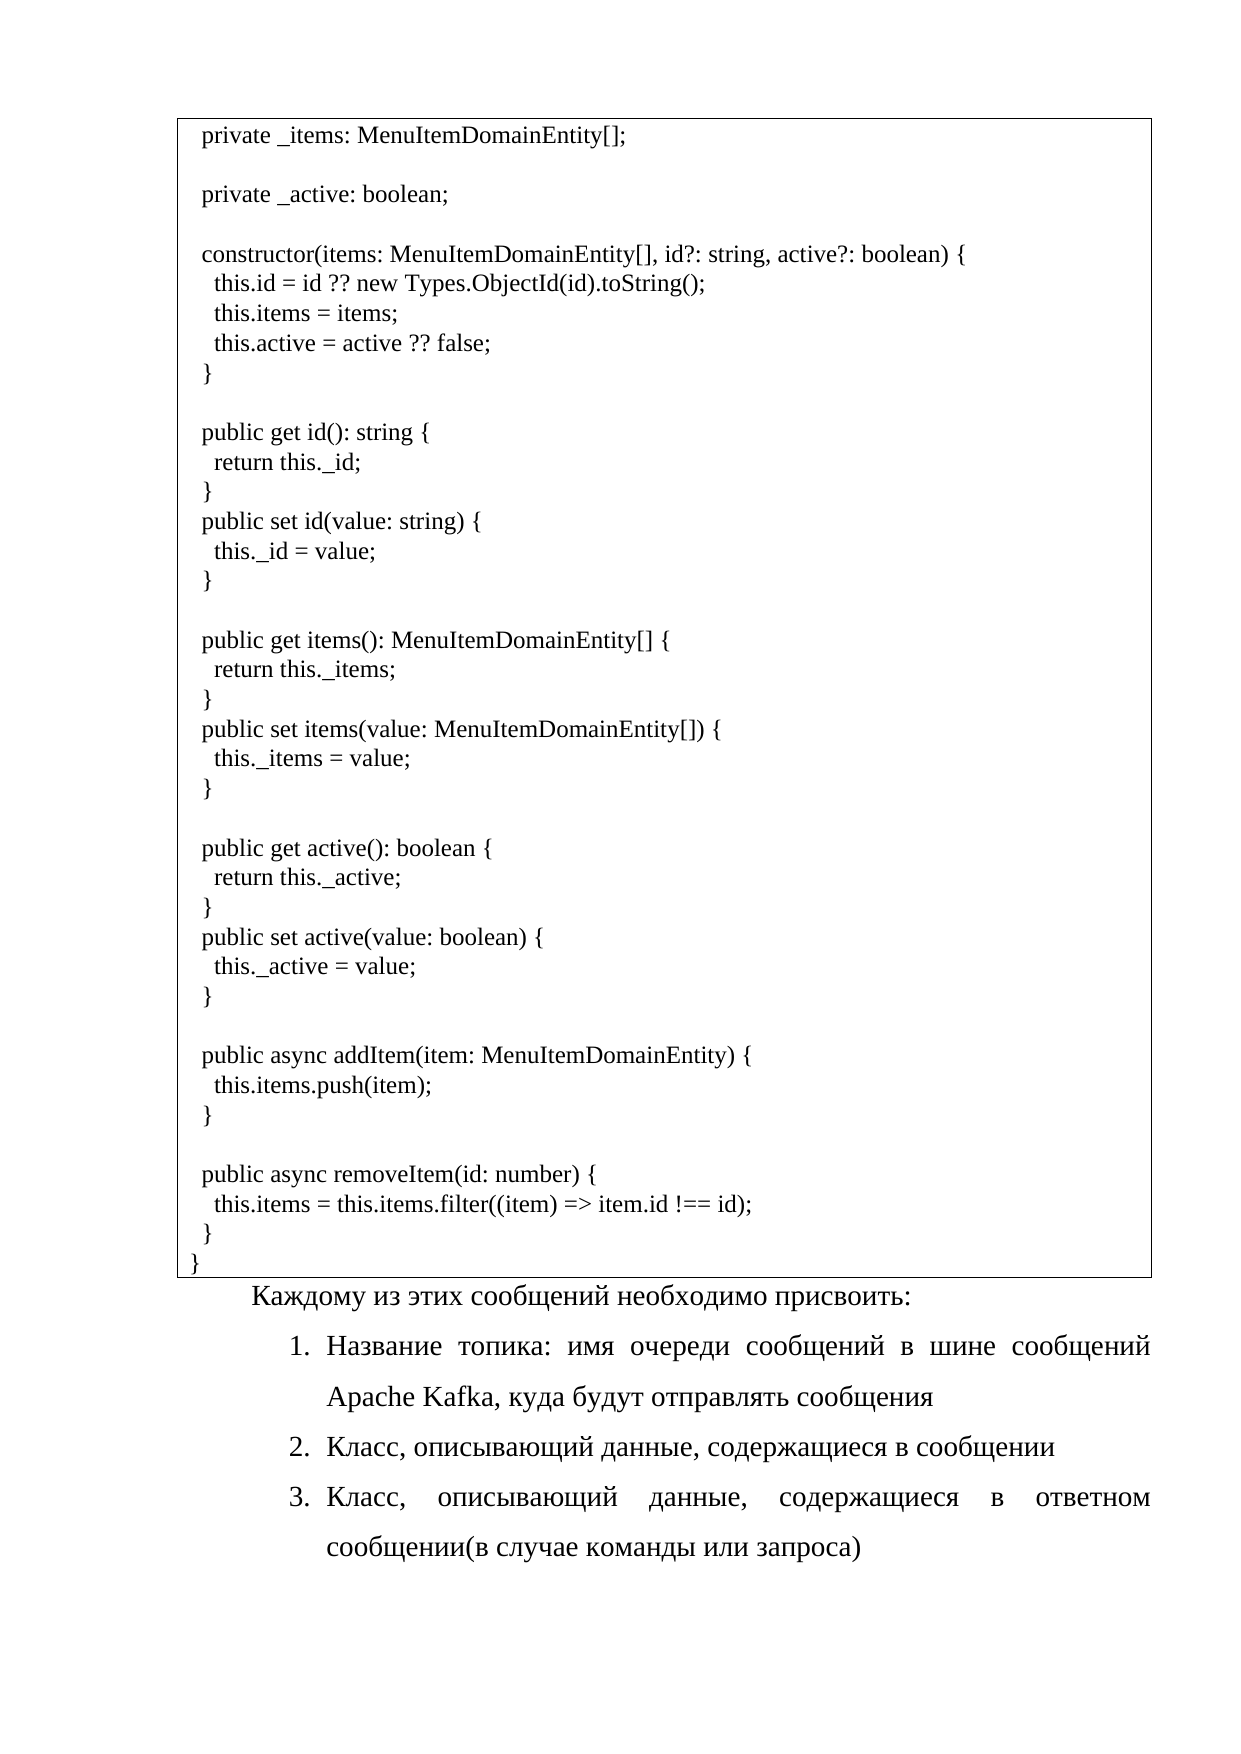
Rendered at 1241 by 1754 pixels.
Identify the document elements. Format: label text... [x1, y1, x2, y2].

text Каждому из этих сообщений необходимо присвоить: [177, 1278, 1152, 1312]
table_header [178, 119, 1151, 1277]
list Класс, описывающий данные, содержащиеся в сообщении [288, 1429, 1152, 1462]
list Класс, описывающий данные, содержащиеся в ответном сообщении(в случае команды или запроса) [288, 1479, 1152, 1563]
list Название топика: имя очереди сообщений в шине сообщений Apache Kafka, куда будут отправлять сообщения [288, 1328, 1152, 1412]
